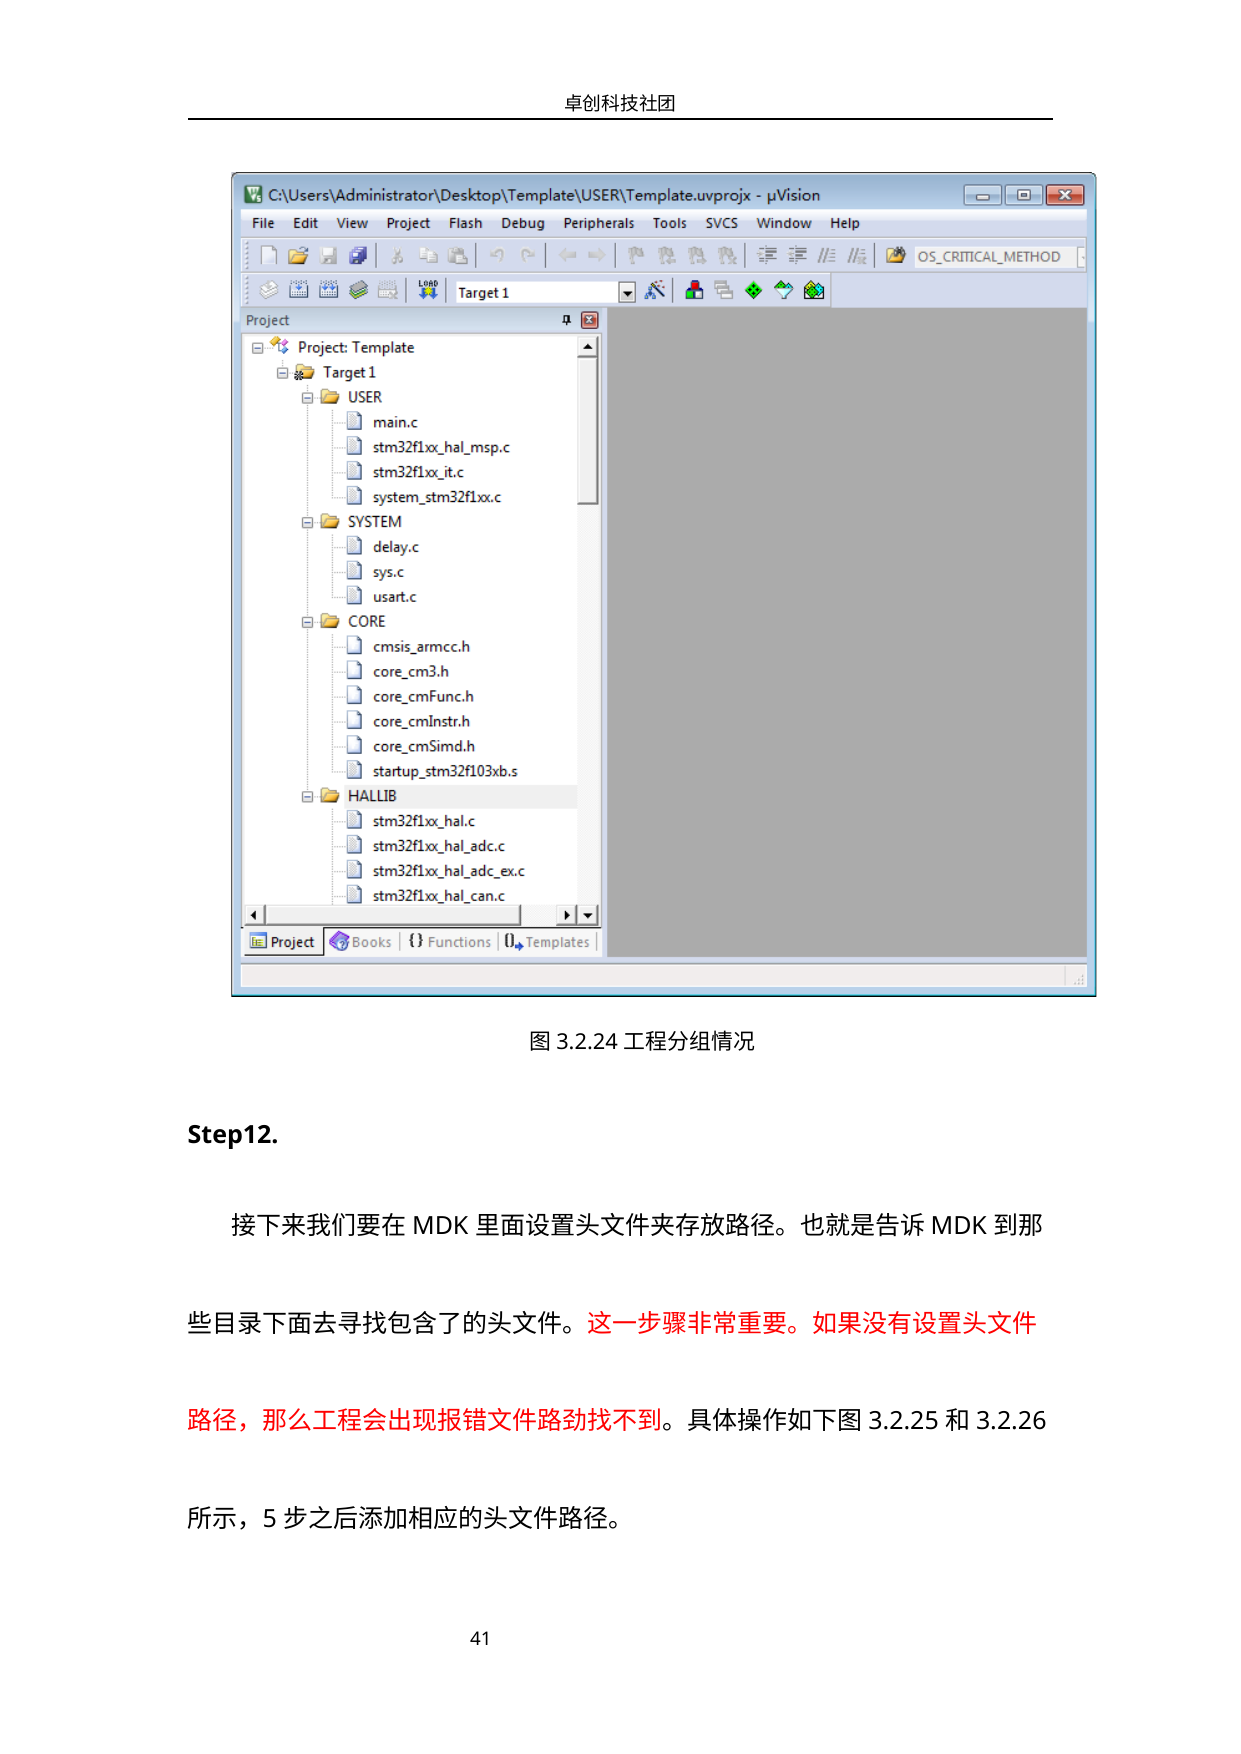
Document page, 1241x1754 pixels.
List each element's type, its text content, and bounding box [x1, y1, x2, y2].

text 接下来我们要在 MDK 里面设置头文件夹存放路径。也就是告诉 MDK 到那些目录下面去寻找包含了的头文件。这一步骤非常重要。如果没有设置头文件路径，那么工程会出现报错文件路劲找不到。具体操作如下图 3.2.25 和 3.2.26 所示，5 步之后添加相应的头文件路径。 [187, 1191, 1053, 1549]
subtitle Step12. [187, 1101, 1053, 1166]
picture [231, 172, 1097, 997]
text 图 3.2.24 工程分组情况 [187, 1024, 1053, 1056]
